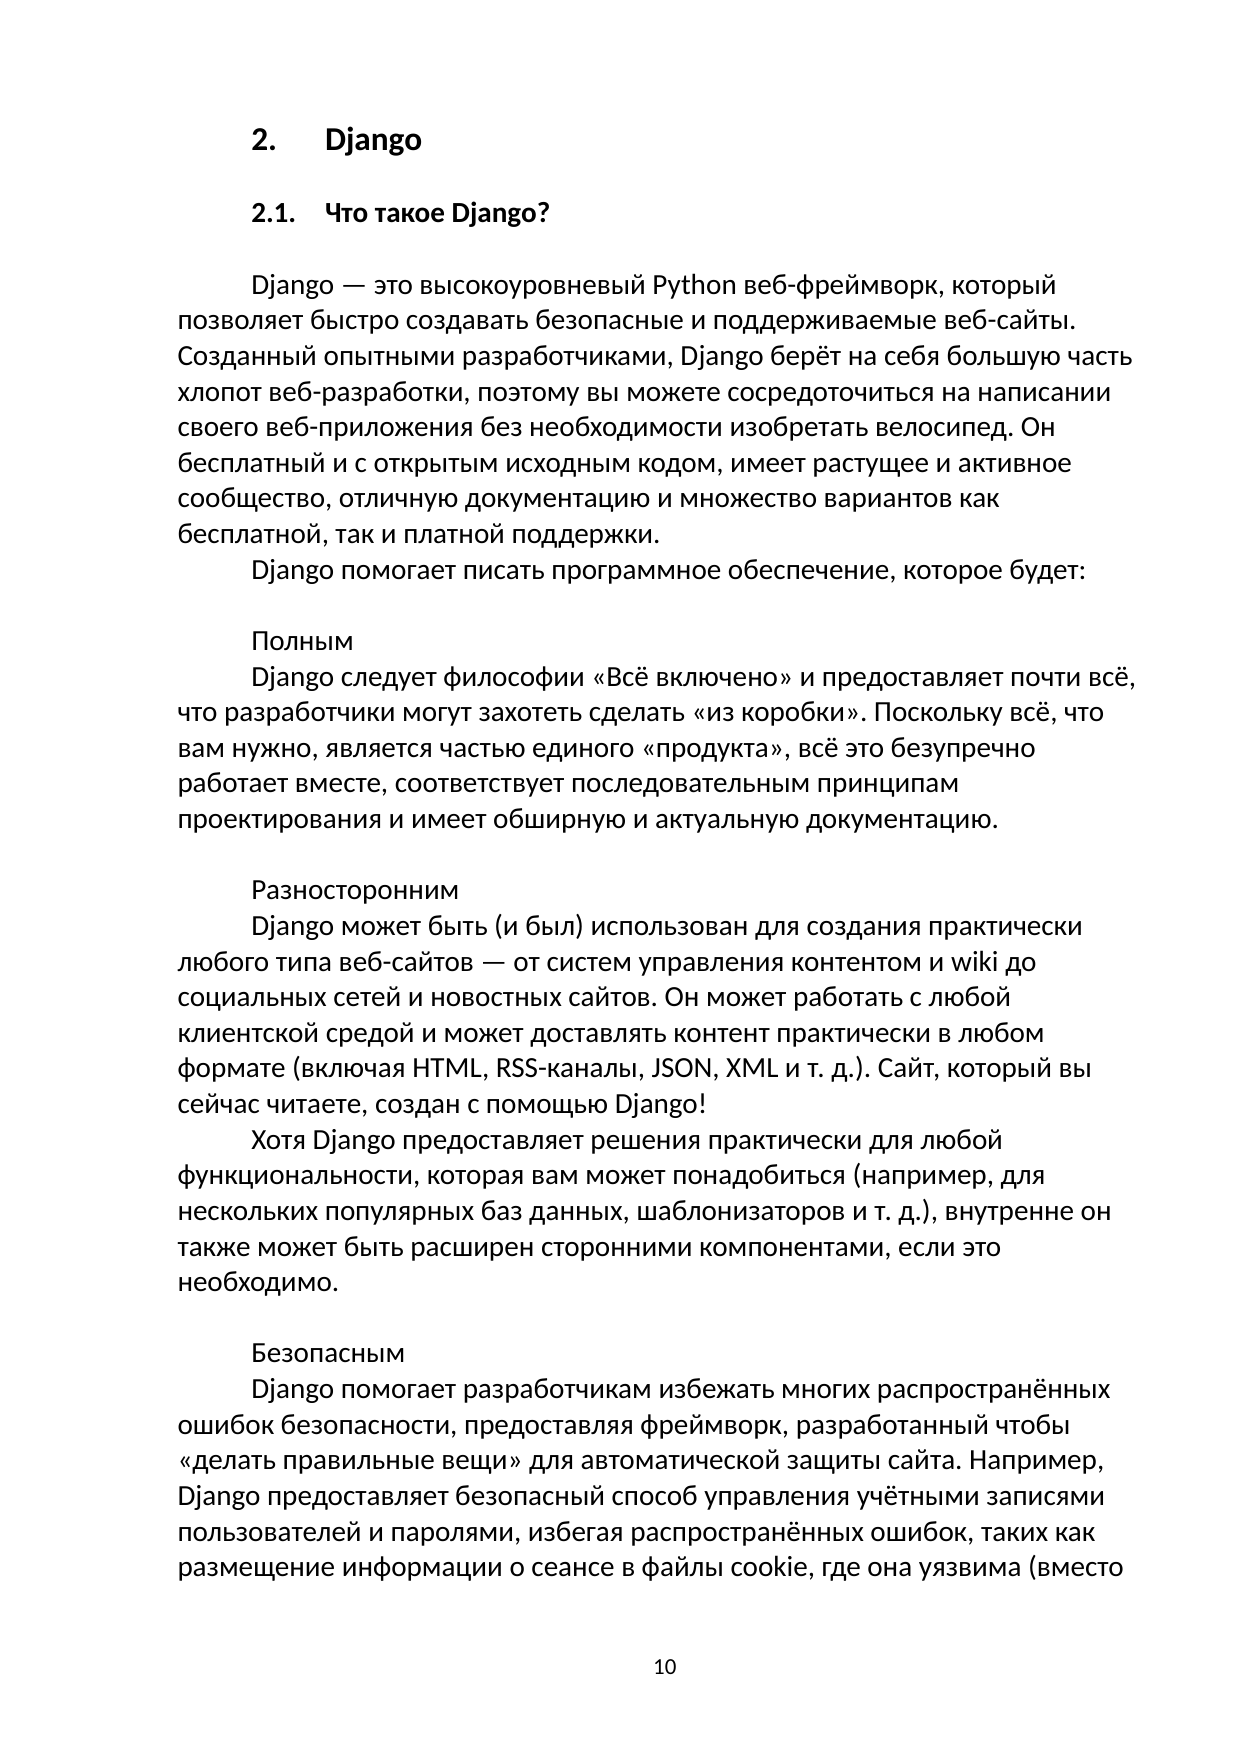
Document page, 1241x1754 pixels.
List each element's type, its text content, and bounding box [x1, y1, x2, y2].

text Хотя Django предоставляет решения практически для любой функциональности, которая вам может понадобиться (например, для нескольких популярных баз данных, шаблонизаторов и т. д.), внутренне он также может быть расширен сторонними компонентами, если это необходимо. [177, 1121, 1152, 1299]
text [177, 1370, 1152, 1584]
text Django помогает писать программное обеспечение, которое будет: [177, 551, 1152, 586]
text Разносторонним [177, 871, 1152, 907]
text Django следует философии «Всё включено» и предоставляет почти всё, что разработчики могут захотеть сделать «из коробки». Поскольку всё, что вам нужно, является частью единого «продукта», всё это безупречно работает вместе, соответствует последовательным принципам проектирования и имеет обширную и актуальную документацию. [177, 658, 1152, 836]
list Django [177, 118, 1152, 159]
text Полным [177, 622, 1152, 658]
text Безопасным [177, 1334, 1152, 1370]
list Что такое Django? [251, 194, 1152, 230]
text Django — это высокоуровневый Python веб-фреймворк, который позволяет быстро создавать безопасные и поддерживаемые веб-сайты. Созданный опытными разработчиками, Django берёт на себя большую часть хлопот веб-разработки, поэтому вы можете сосредоточиться на написании своего веб-приложения без необходимости изобретать велосипед. Он бесплатный и с открытым исходным кодом, имеет растущее и активное сообщество, отличную документацию и множество вариантов как бесплатной, так и платной поддержки. [177, 266, 1152, 551]
text Django может быть (и был) использован для создания практически любого типа веб-сайтов — от систем управления контентом и wiki до социальных сетей и новостных сайтов. Он может работать с любой клиентской средой и может доставлять контент практически в любом формате (включая HTML, RSS-каналы, JSON, XML и т. д.). Сайт, который вы сейчас читаете, создан с помощью Django! [177, 907, 1152, 1121]
